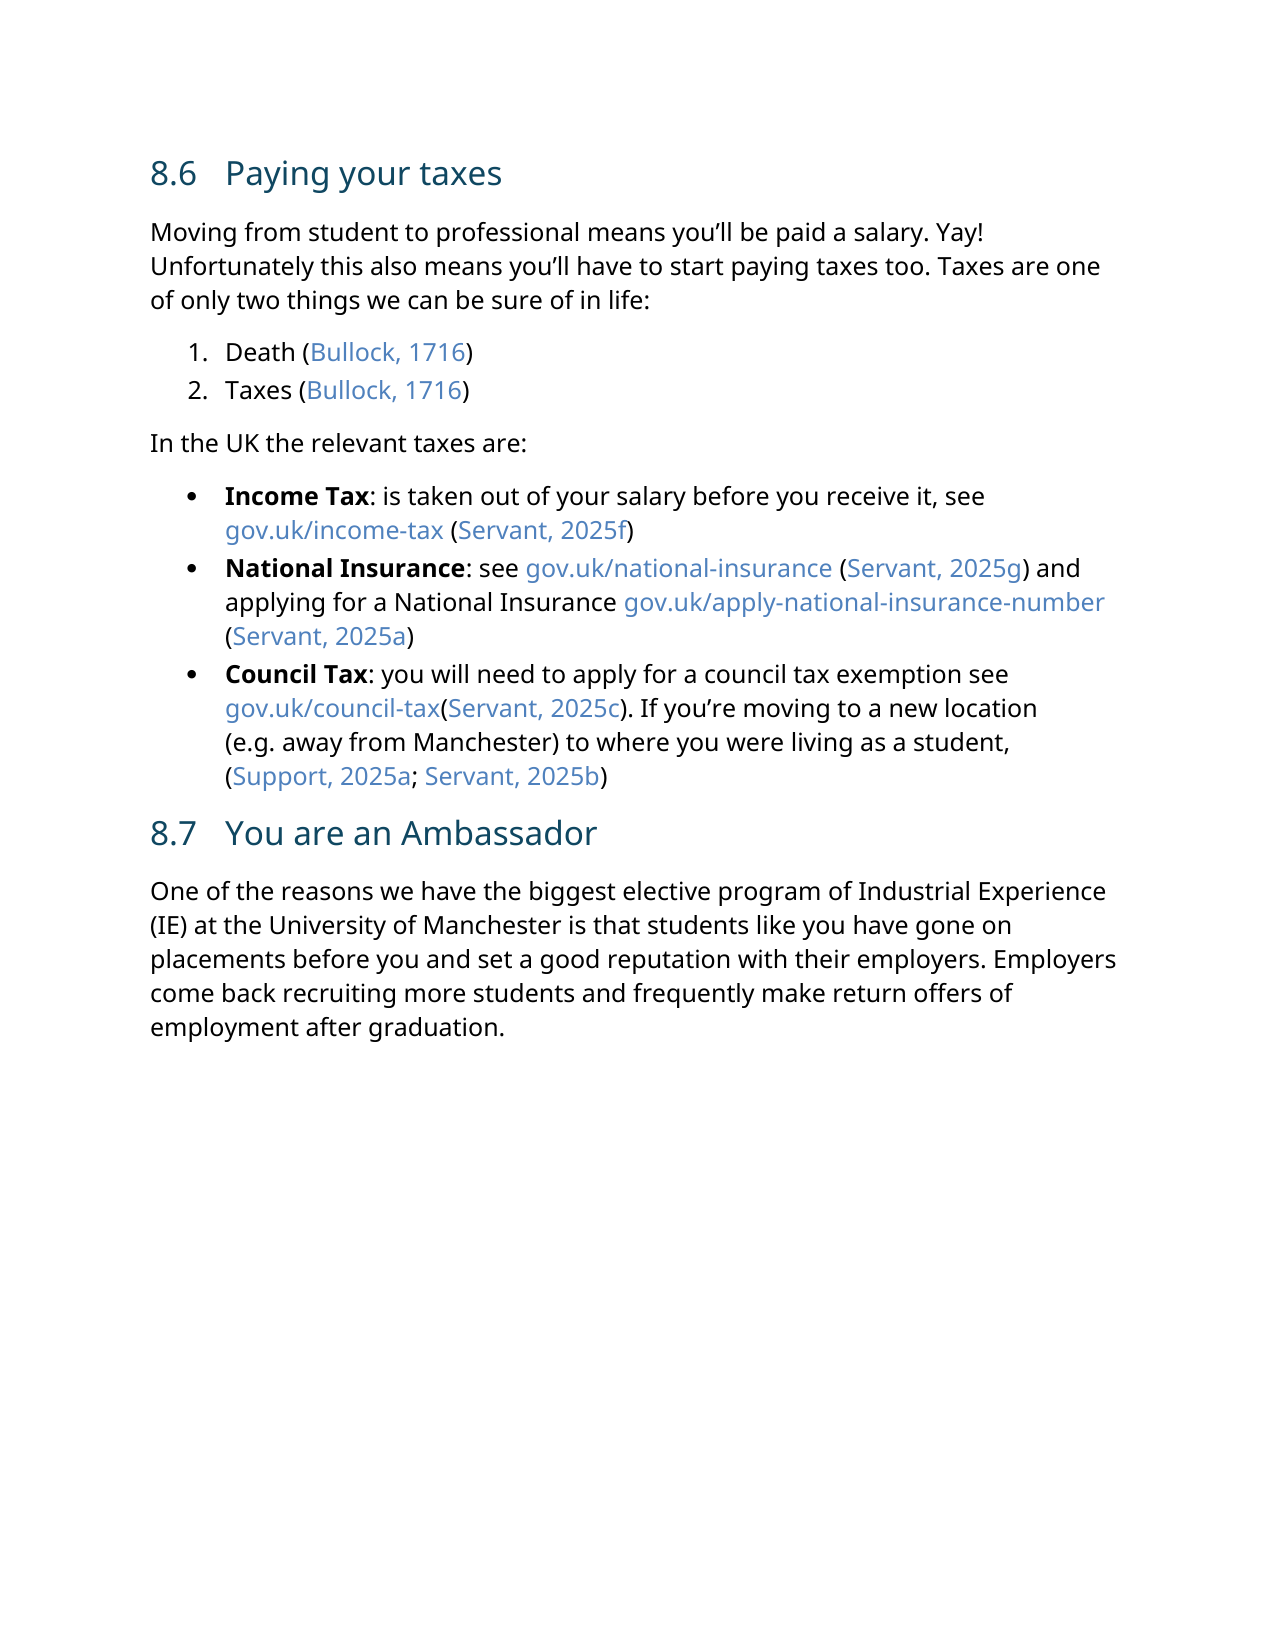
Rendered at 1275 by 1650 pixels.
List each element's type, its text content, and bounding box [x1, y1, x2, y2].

list Council Tax: you will need to apply for a council tax exemption see gov.uk/council-tax(Servant, 2025c). If you’re moving to a new location (e.g. away from Manchester) to where you were living as a student, (Support, 2025a; Servant, 2025b) [187, 656, 1125, 793]
list Taxes (Bullock, 1716) [187, 373, 1125, 407]
list Death (Bullock, 1716) [187, 335, 1125, 369]
text Moving from student to professional means you’ll be paid a salary. Yay! Unfortunately this also means you’ll have to start paying taxes too. Taxes are one of only two things we can be sure of in life: [150, 214, 1125, 316]
subtitle 8.6 Paying your taxes [150, 150, 1125, 195]
list Income Tax: is taken out of your salary before you receive it, see gov.uk/income-tax (Servant, 2025f) [187, 478, 1125, 547]
list National Insurance: see gov.uk/national-insurance (Servant, 2025g) and applying for a National Insurance gov.uk/apply-national-insurance-number (Servant, 2025a) [187, 550, 1125, 653]
text In the UK the relevant taxes are: [150, 426, 1125, 460]
subtitle 8.7 You are an Ambassador [150, 809, 1125, 855]
text One of the reasons we have the biggest elective program of Industrial Experience (IE) at the University of Manchester is that students like you have gone on placements before you and set a good reputation with their employers. Employers come back recruiting more students and frequently make return offers of employment after graduation. [150, 873, 1125, 1044]
